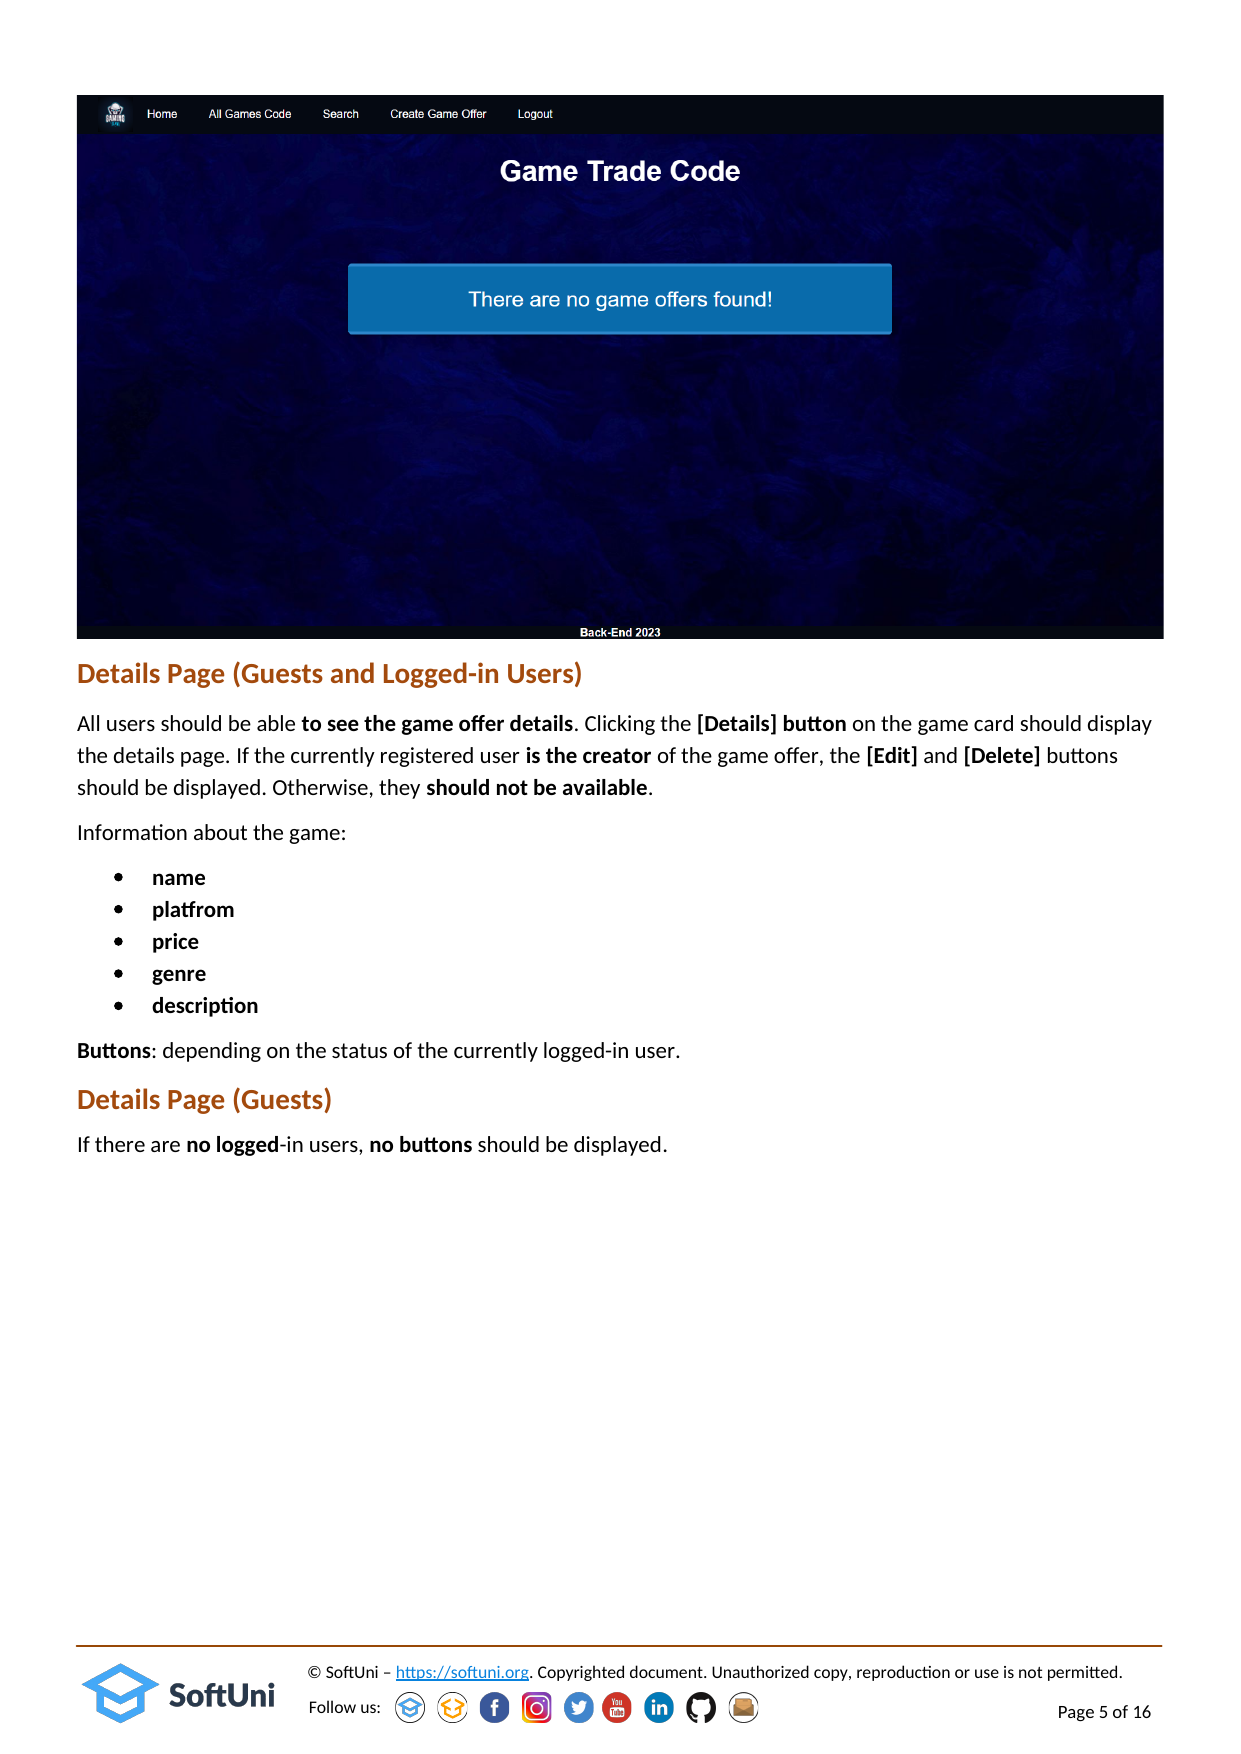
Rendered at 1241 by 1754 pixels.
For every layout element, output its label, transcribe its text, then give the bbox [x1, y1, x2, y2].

picture [658, 1705, 667, 1714]
text All users should be able to see the game offer details. Clicking the [Details] button on the game card should display the details page. If the currently registered user is the creator of the game offer, the [Edit] and [Delete] buttons should be displayed. Otherwise, they should not be available. [77, 709, 1163, 801]
picture [665, 1714, 674, 1723]
picture [522, 1692, 552, 1723]
picture [76, 95, 1164, 639]
picture [395, 1692, 425, 1723]
picture [602, 1692, 632, 1723]
text Details Page (Guests and Logged-in Users) [77, 656, 1163, 691]
picture [644, 1714, 653, 1723]
list price [114, 927, 1163, 955]
subtitle Details Page (Guests) [77, 1081, 1163, 1117]
picture [644, 1692, 653, 1701]
text Information about the game: [77, 818, 1163, 846]
text If there are no logged-in users, no buttons should be displayed. [77, 1130, 1163, 1158]
list name [114, 863, 1163, 891]
list description [114, 992, 1163, 1019]
picture [75, 1658, 281, 1729]
picture [686, 1692, 716, 1723]
text Buttons: depending on the status of the currently logged-in user. [77, 1036, 1163, 1064]
picture [728, 1692, 759, 1723]
picture [564, 1692, 594, 1723]
picture [479, 1692, 510, 1723]
picture [665, 1692, 674, 1701]
picture [437, 1692, 468, 1723]
list platfrom [114, 895, 1163, 923]
list genre [114, 959, 1163, 987]
